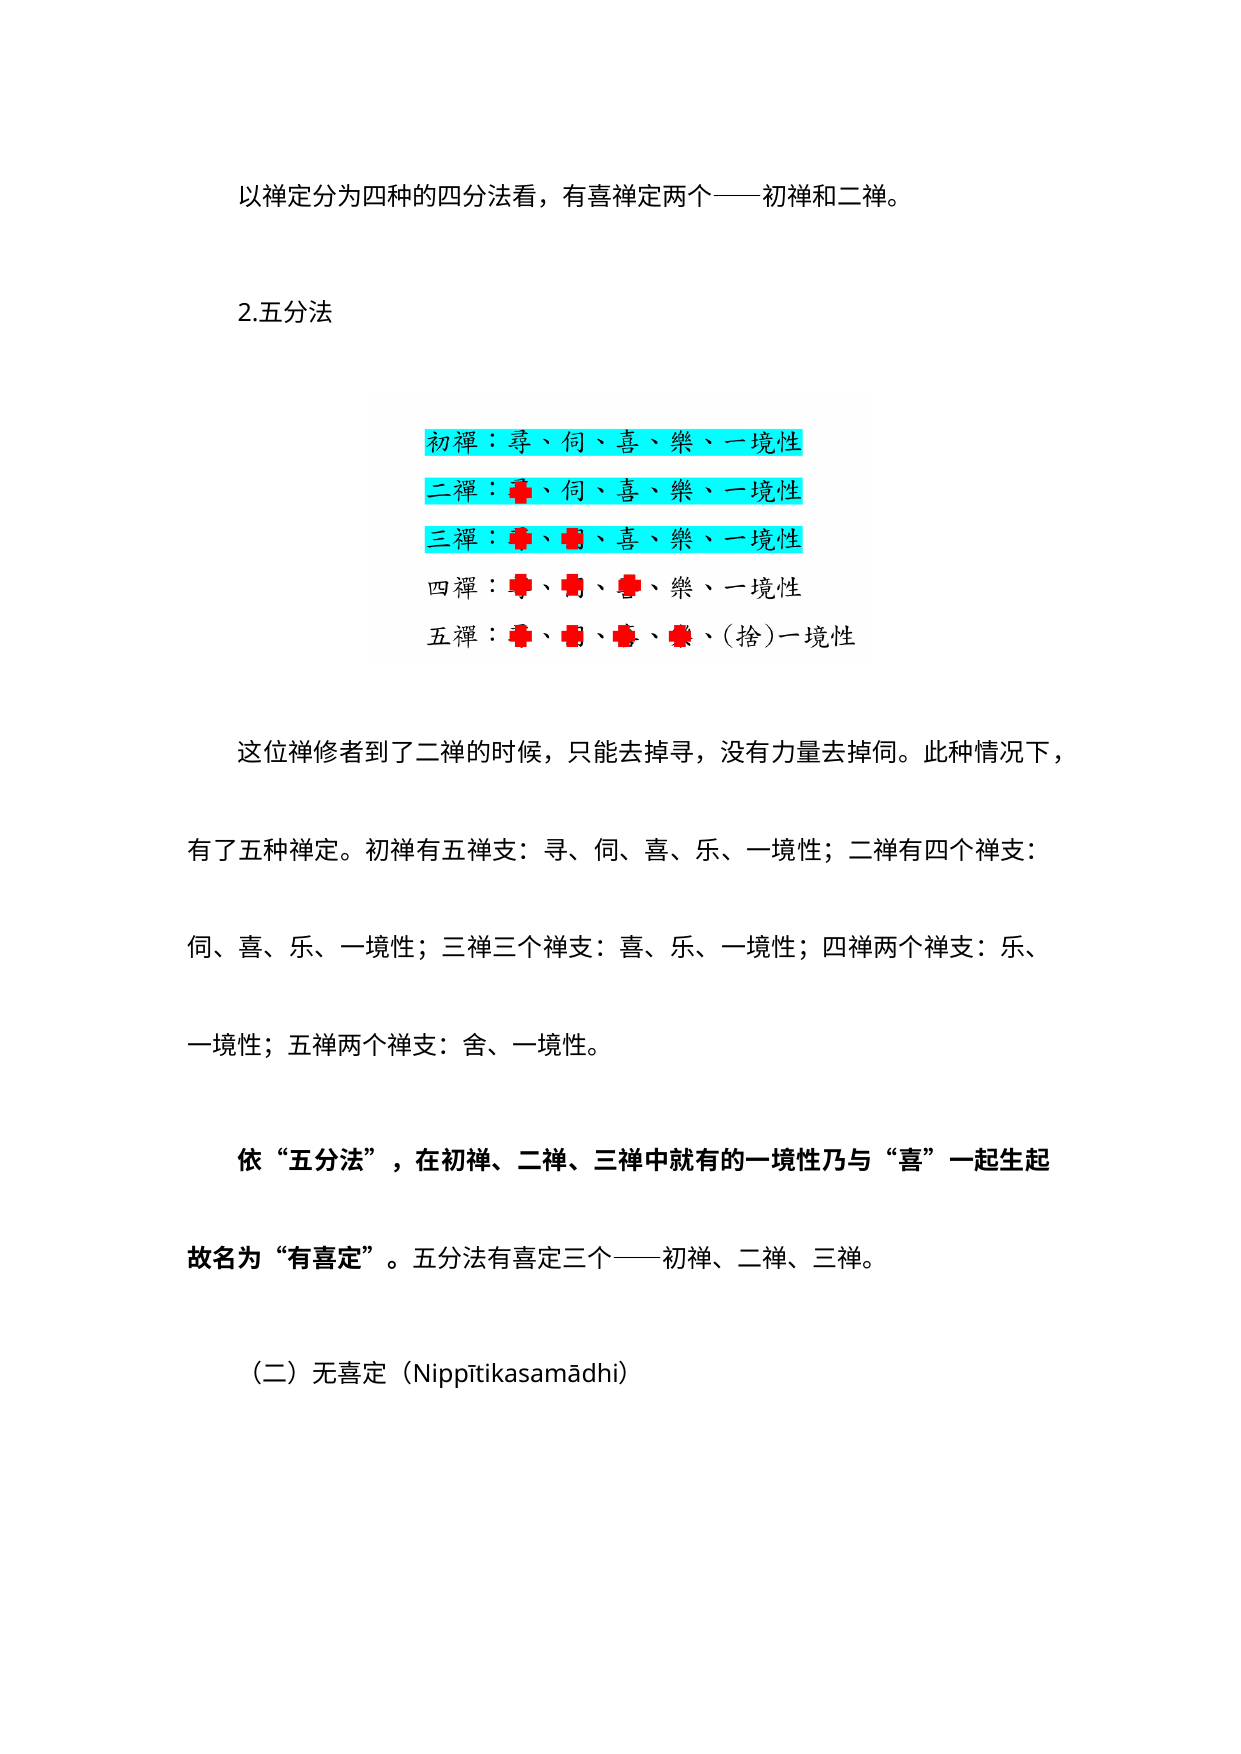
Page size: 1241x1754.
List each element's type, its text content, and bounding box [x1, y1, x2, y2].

text 以禅定分为四种的四分法看，有喜禅定两个——初禅和二禅。 [187, 162, 1053, 227]
text 这位禅修者到了二禅的时候，只能去掉寻，没有力量去掉伺。此种情况下，有了五种禅定。初禅有五禅支：寻、伺、喜、乐、一境性；二禅有四个禅支：伺、喜、乐、一境性；三禅三个禅支：喜、乐、一境性；四禅两个禅支：乐、一境性；五禅两个禅支：舍、一境性。 [187, 718, 1053, 1076]
text 2.五分法 [187, 278, 1053, 343]
text （二）无喜定（Nippītikasamādhi） [187, 1339, 1053, 1404]
picture [369, 393, 872, 665]
text 依“五分法”，在初禅、二禅、三禅中就有的一境性乃与“喜”一起生起故名为“有喜定”。五分法有喜定三个——初禅、二禅、三禅。 [187, 1126, 1053, 1289]
